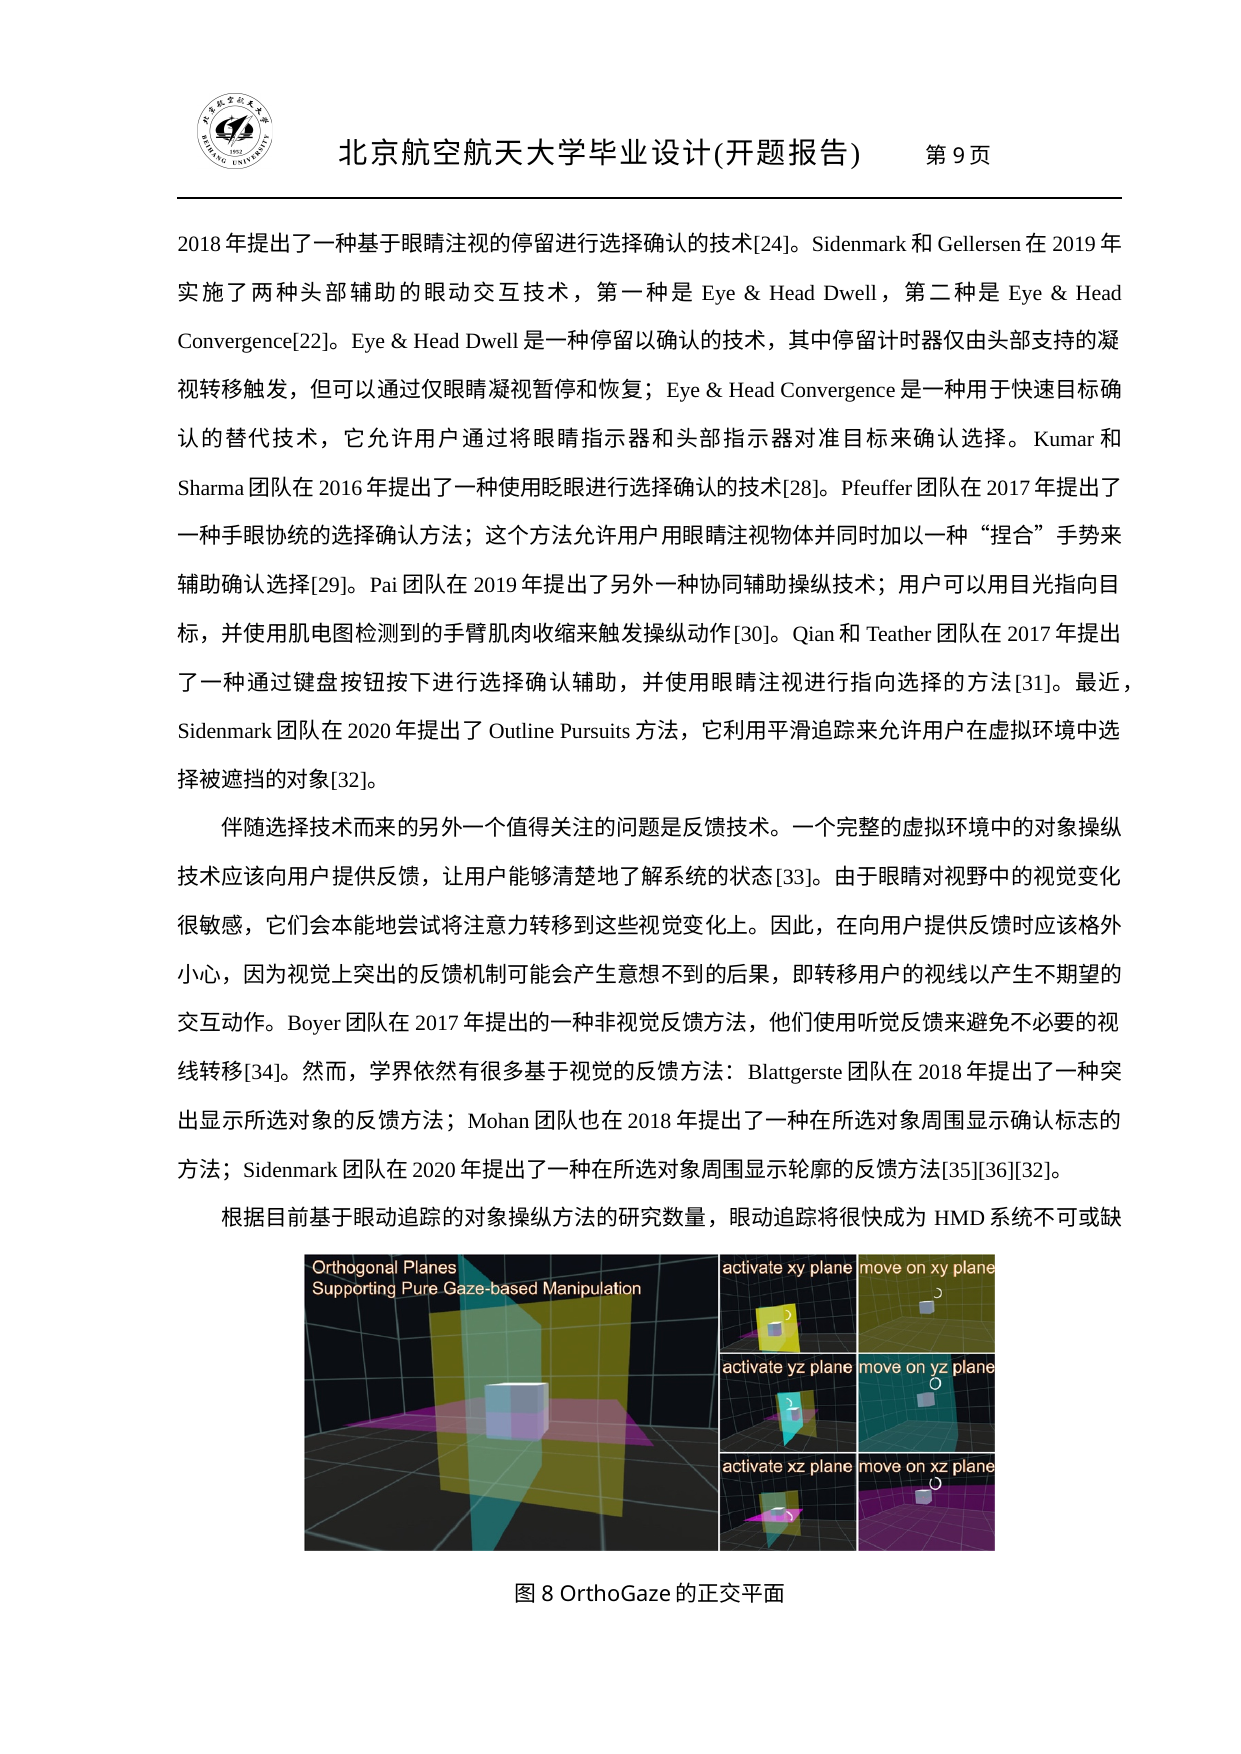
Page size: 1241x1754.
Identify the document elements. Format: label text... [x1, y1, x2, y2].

text 目前已有许多学者使用各种技术来实现虚拟环境中基于注视的交互选择确认。Hansen团队在2018年提出了一种基于眼睛注视的停留进行选择确认的技术[24]。Sidenmark和Gellersen在2019年实施了两种头部辅助的眼动交互技术，第一种是Eye & Head Dwell，第二种是Eye & Head Convergence[22]。Eye & Head Dwell是一种停留以确认的技术，其中停留计时器仅由头部支持的凝视转移触发，但可以通过仅眼睛凝视暂停和恢复；Eye & Head Convergence是一种用于快速目标确认的替代技术，它允许用户通过将眼睛指示器和头部指示器对准目标来确认选择。Kumar和Sharma团队在2016年提出了一种使用眨眼进行选择确认的技术[28]。Pfeuffer团队在2017年提出了一种手眼协统的选择确认方法；这个方法允许用户用眼睛注视物体并同时加以一种“捏合”手势来辅助确认选择[29]。Pai团队在2019年提出了另外一种协同辅助操纵技术；用户可以用目光指向目标，并使用肌电图检测到的手臂肌肉收缩来触发操纵动作[30]。Qian和Teather团队在2017年提出了一种通过键盘按钮按下进行选择确认辅助，并使用眼睛注视进行指向选择的方法[31]。最近，Sidenmark团队在2020年提出了Outline Pursuits方法，它利用平滑追踪来允许用户在虚拟环境中选择被遮挡的对象[32]。 [177, 225, 1122, 794]
picture [304, 1254, 995, 1551]
text 伴随选择技术而来的另外一个值得关注的问题是反馈技术。一个完整的虚拟环境中的对象操纵技术应该向用户提供反馈，让用户能够清楚地了解系统的状态[33]。由于眼睛对视野中的视觉变化很敏感，它们会本能地尝试将注意力转移到这些视觉变化上。因此，在向用户提供反馈时应该格外小心，因为视觉上突出的反馈机制可能会产生意想不到的后果，即转移用户的视线以产生不期望的交互动作。Boyer团队在2017年提出的一种非视觉反馈方法，他们使用听觉反馈来避免不必要的视线转移[34]。然而，学界依然有很多基于视觉的反馈方法：Blattgerste团队在2018年提出了一种突出显示所选对象的反馈方法；Mohan团队也在2018年提出了一种在所选对象周围显示确认标志的方法；Sidenmark团队在2020年提出了一种在所选对象周围显示轮廓的反馈方法[35][36][32]。 [177, 810, 1122, 1184]
picture [197, 93, 273, 169]
